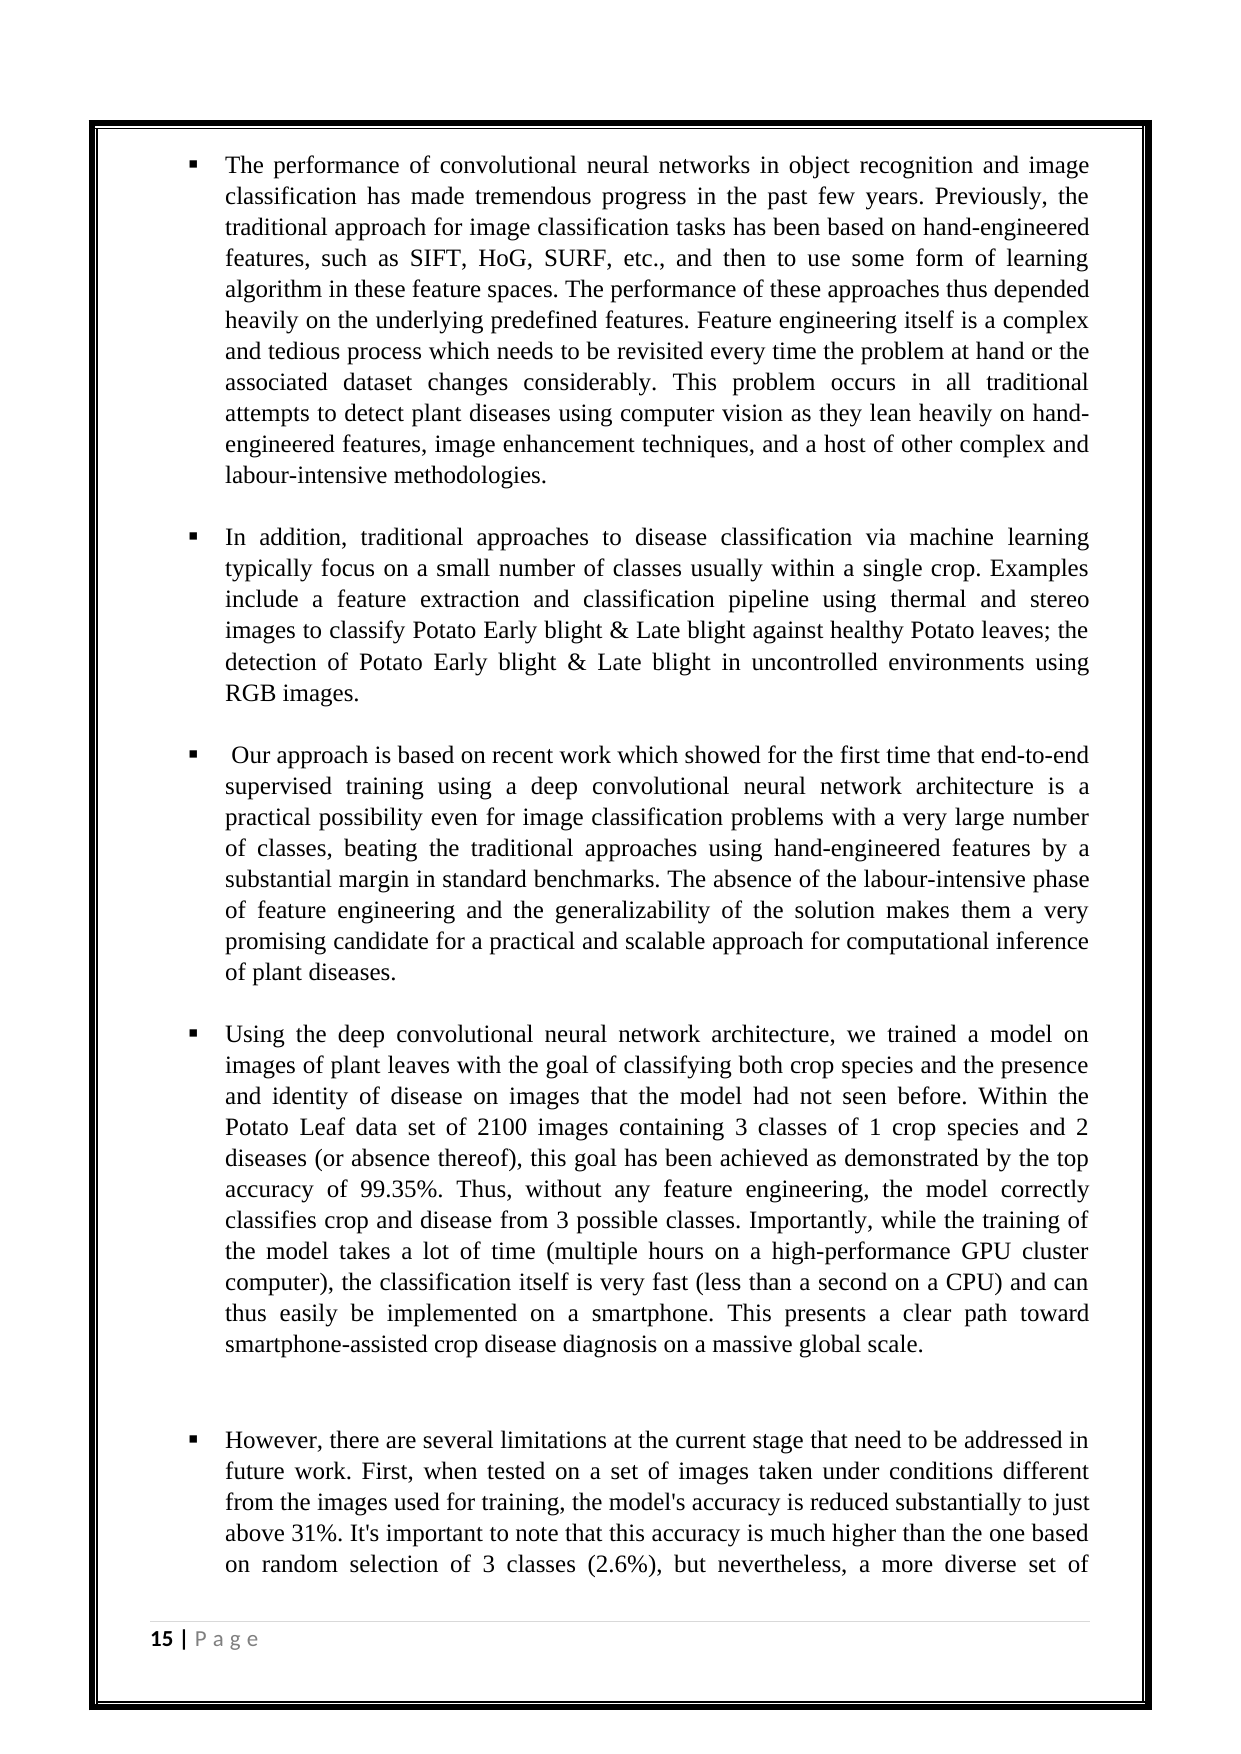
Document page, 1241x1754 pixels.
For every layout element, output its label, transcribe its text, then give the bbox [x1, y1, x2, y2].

list In addition, traditional approaches to disease classification via machine learning typically focus on a small number of classes usually within a single crop. Examples include a feature extraction and classification pipeline using thermal and stereo images to classify Potato Early blight & Late blight against healthy Potato leaves; the detection of Potato Early blight & Late blight in uncontrolled environments using RGB images. [187, 522, 1090, 706]
list Using the deep convolutional neural network architecture, we trained a model on images of plant leaves with the goal of classifying both crop species and the presence and identity of disease on images that the model had not seen before. Within the Potato Leaf data set of 2100 images containing 3 classes of 1 crop species and 2 diseases (or absence thereof), this goal has been achieved as demonstrated by the top accuracy of 99.35%. Thus, without any feature engineering, the model correctly classifies crop and disease from 3 possible classes. Importantly, while the training of the model takes a lot of time (multiple hours on a high-performance GPU cluster computer), the classification itself is very fast (less than a second on a CPU) and can thus easily be implemented on a smartphone. This presents a clear path toward smartphone-assisted crop disease diagnosis on a massive global scale. [187, 1019, 1090, 1358]
list Our approach is based on recent work which showed for the first time that end-to-end supervised training using a deep convolutional neural network architecture is a practical possibility even for image classification problems with a very large number of classes, beating the traditional approaches using hand-engineered features by a substantial margin in standard benchmarks. The absence of the labour-intensive phase of feature engineering and the generalizability of the solution makes them a very promising candidate for a practical and scalable approach for computational inference of plant diseases. [187, 740, 1090, 986]
list The performance of convolutional neural networks in object recognition and image classification has made tremendous progress in the past few years. Previously, the traditional approach for image classification tasks has been based on hand-engineered features, such as SIFT, HoG, SURF, etc., and then to use some form of learning algorithm in these feature spaces. The performance of these approaches thus depended heavily on the underlying predefined features. Feature engineering itself is a complex and tedious process which needs to be revisited every time the problem at hand or the associated dataset changes considerably. This problem occurs in all traditional attempts to detect plant diseases using computer vision as they lean heavily on hand-engineered features, image enhancement techniques, and a host of other complex and labour-intensive methodologies. [187, 150, 1090, 489]
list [187, 1425, 1090, 1578]
